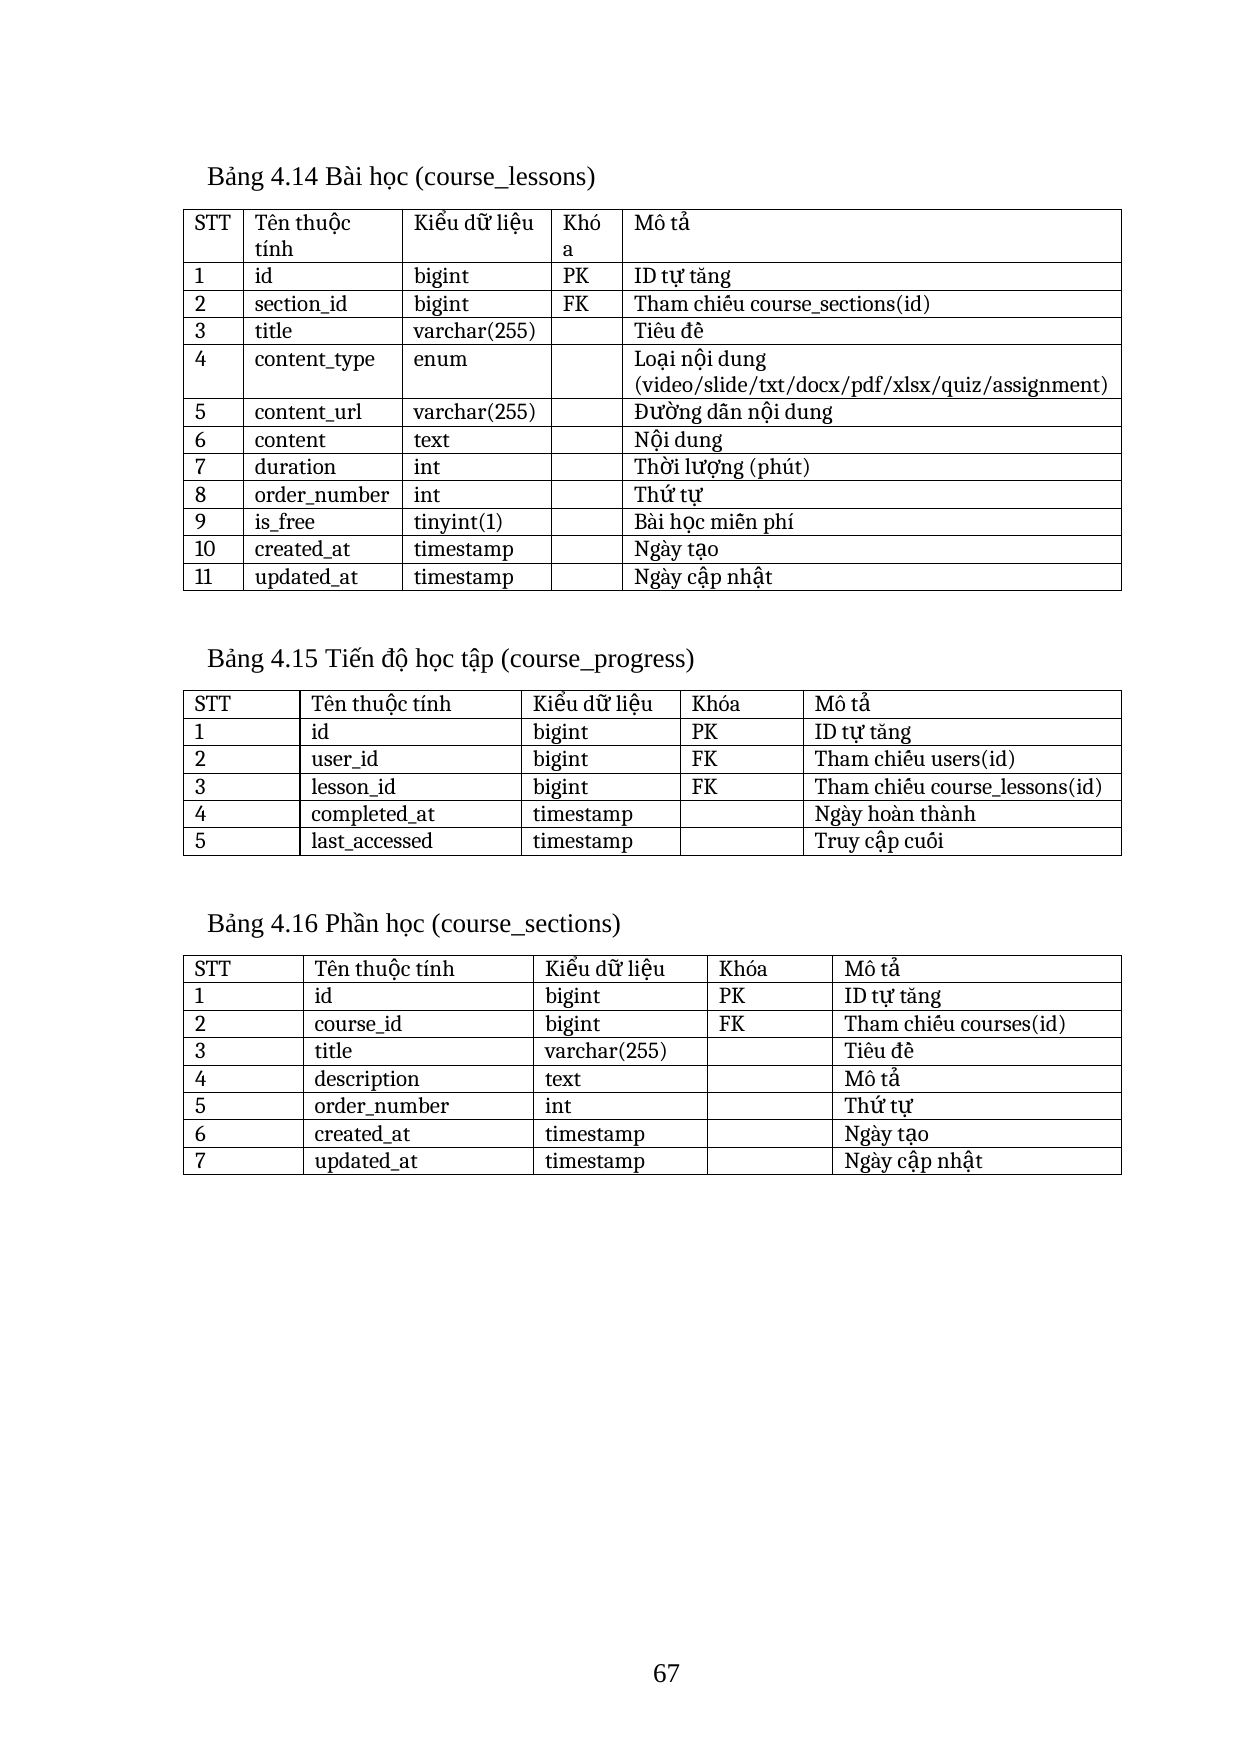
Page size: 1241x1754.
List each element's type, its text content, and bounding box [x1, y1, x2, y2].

subtitle Bảng 4.14 Bài học (course_lessons) [207, 160, 1122, 191]
table_cell Ngày tạo [623, 536, 1121, 562]
table_cell ID tự tăng [623, 263, 1121, 289]
table_cell 4 [184, 345, 243, 398]
table_cell bigint [403, 291, 551, 317]
table_cell timestamp [534, 1120, 707, 1147]
table_cell int [403, 454, 551, 480]
table_cell 10 [184, 536, 243, 562]
table_cell Loại nội dung (video/slide/txt/docx/pdf/xlsx/quiz/assignment) [623, 345, 1121, 398]
table_header Khóa [681, 691, 803, 718]
table_cell [708, 1066, 832, 1092]
table_cell int [534, 1093, 707, 1119]
table_header STT [184, 210, 243, 262]
table_cell 7 [184, 1148, 303, 1174]
table_cell enum [403, 345, 551, 398]
table_cell completed_at [301, 801, 521, 827]
table_cell bigint [534, 983, 707, 1010]
table_cell FK [708, 1011, 832, 1037]
table_cell Thứ tự [623, 481, 1121, 508]
table_cell 4 [184, 801, 299, 827]
table_cell [552, 345, 622, 398]
table_cell id [301, 719, 521, 745]
table_cell 1 [184, 263, 243, 289]
table_cell [708, 1148, 832, 1174]
table_cell timestamp [522, 801, 680, 827]
table_cell title [304, 1038, 533, 1064]
table_cell updated_at [304, 1148, 533, 1174]
table_cell [708, 1093, 832, 1119]
table_cell 2 [184, 291, 243, 317]
table_cell Tham chiếu course_lessons(id) [804, 774, 1121, 800]
table_cell 5 [184, 1093, 303, 1119]
table_cell 9 [184, 509, 243, 535]
table_cell 3 [184, 318, 243, 344]
table_cell 2 [184, 746, 299, 772]
table_cell last_accessed [301, 828, 521, 854]
table_cell [552, 564, 622, 590]
table_cell 5 [184, 399, 243, 426]
table_cell bigint [522, 746, 680, 772]
table_cell Ngày cập nhật [623, 564, 1121, 590]
table_header Mô tả [623, 210, 1121, 262]
table_cell Tiêu đề [623, 318, 1121, 344]
table_cell title [244, 318, 402, 344]
table_header Tên thuộc tính [244, 210, 402, 262]
table_cell 1 [184, 719, 299, 745]
table_cell Ngày hoàn thành [804, 801, 1121, 827]
table_cell 4 [184, 1066, 303, 1092]
table_cell varchar(255) [403, 318, 551, 344]
table_cell Thời lượng (phút) [623, 454, 1121, 480]
table_cell order_number [304, 1093, 533, 1119]
table_cell Ngày cập nhật [833, 1148, 1121, 1174]
table_cell 3 [184, 774, 299, 800]
table_cell text [403, 427, 551, 453]
table_cell [552, 427, 622, 453]
table_header STT [184, 691, 299, 718]
table_cell timestamp [403, 536, 551, 562]
table_cell PK [681, 719, 803, 745]
table_cell Bài học miễn phí [623, 509, 1121, 535]
table_cell Mô tả [833, 1066, 1121, 1092]
table_cell ID tự tăng [833, 983, 1121, 1010]
table_cell user_id [301, 746, 521, 772]
subtitle Bảng 4.16 Phần học (course_sections) [207, 907, 1122, 938]
table_cell varchar(255) [534, 1038, 707, 1064]
table_cell FK [681, 746, 803, 772]
table_cell 3 [184, 1038, 303, 1064]
table_header Tên thuộc tính [304, 956, 533, 982]
table_header Mô tả [804, 691, 1121, 718]
table_cell timestamp [522, 828, 680, 854]
table_cell ID tự tăng [804, 719, 1121, 745]
table_cell Nội dung [623, 427, 1121, 453]
table_cell updated_at [244, 564, 402, 590]
table_cell timestamp [403, 564, 551, 590]
table_cell Tiêu đề [833, 1038, 1121, 1064]
table_cell Đường dẫn nội dung [623, 399, 1121, 426]
table_cell 5 [184, 828, 299, 854]
table_cell id [304, 983, 533, 1010]
table_cell Tham chiếu courses(id) [833, 1011, 1121, 1037]
table_cell PK [552, 263, 622, 289]
table_cell description [304, 1066, 533, 1092]
table_cell [552, 509, 622, 535]
table_cell bigint [522, 774, 680, 800]
table_cell lesson_id [301, 774, 521, 800]
table_cell bigint [534, 1011, 707, 1037]
table_cell [552, 481, 622, 508]
table_cell 11 [184, 564, 243, 590]
table_cell 6 [184, 427, 243, 453]
table_cell Tham chiếu users(id) [804, 746, 1121, 772]
table_header Tên thuộc tính [301, 691, 521, 718]
table_cell int [403, 481, 551, 508]
table_cell varchar(255) [403, 399, 551, 426]
table_cell content_url [244, 399, 402, 426]
table_cell order_number [244, 481, 402, 508]
table_cell PK [708, 983, 832, 1010]
table_cell content_type [244, 345, 402, 398]
table_cell [708, 1120, 832, 1147]
table_cell created_at [244, 536, 402, 562]
table_cell tinyint(1) [403, 509, 551, 535]
table_cell 7 [184, 454, 243, 480]
table_cell duration [244, 454, 402, 480]
table_header STT [184, 956, 303, 982]
table_cell [552, 454, 622, 480]
table_cell 1 [184, 983, 303, 1010]
table_header Mô tả [833, 956, 1121, 982]
table_cell [681, 801, 803, 827]
table_cell 2 [184, 1011, 303, 1037]
table_header Khóa [708, 956, 832, 982]
table_cell section_id [244, 291, 402, 317]
table_cell FK [681, 774, 803, 800]
table_cell is_free [244, 509, 402, 535]
table_cell Truy cập cuối [804, 828, 1121, 854]
table_header Kiểu dữ liệu [534, 956, 707, 982]
table_cell 8 [184, 481, 243, 508]
table_cell text [534, 1066, 707, 1092]
table_header Kiểu dữ liệu [522, 691, 680, 718]
subtitle Bảng 4.15 Tiến độ học tập (course_progress) [207, 642, 1122, 673]
table_cell content [244, 427, 402, 453]
table_cell id [244, 263, 402, 289]
table_cell FK [552, 291, 622, 317]
table_cell Ngày tạo [833, 1120, 1121, 1147]
table_cell created_at [304, 1120, 533, 1147]
table_cell timestamp [534, 1148, 707, 1174]
table_cell [708, 1038, 832, 1064]
table_cell Thứ tự [833, 1093, 1121, 1119]
table_header Kiểu dữ liệu [403, 210, 551, 262]
table_header Khóa [552, 210, 622, 262]
table_cell [552, 536, 622, 562]
table_cell [552, 399, 622, 426]
table_cell 6 [184, 1120, 303, 1147]
table_cell Tham chiếu course_sections(id) [623, 291, 1121, 317]
table_cell bigint [522, 719, 680, 745]
table_cell [681, 828, 803, 854]
table_cell course_id [304, 1011, 533, 1037]
table_cell bigint [403, 263, 551, 289]
table_cell [552, 318, 622, 344]
